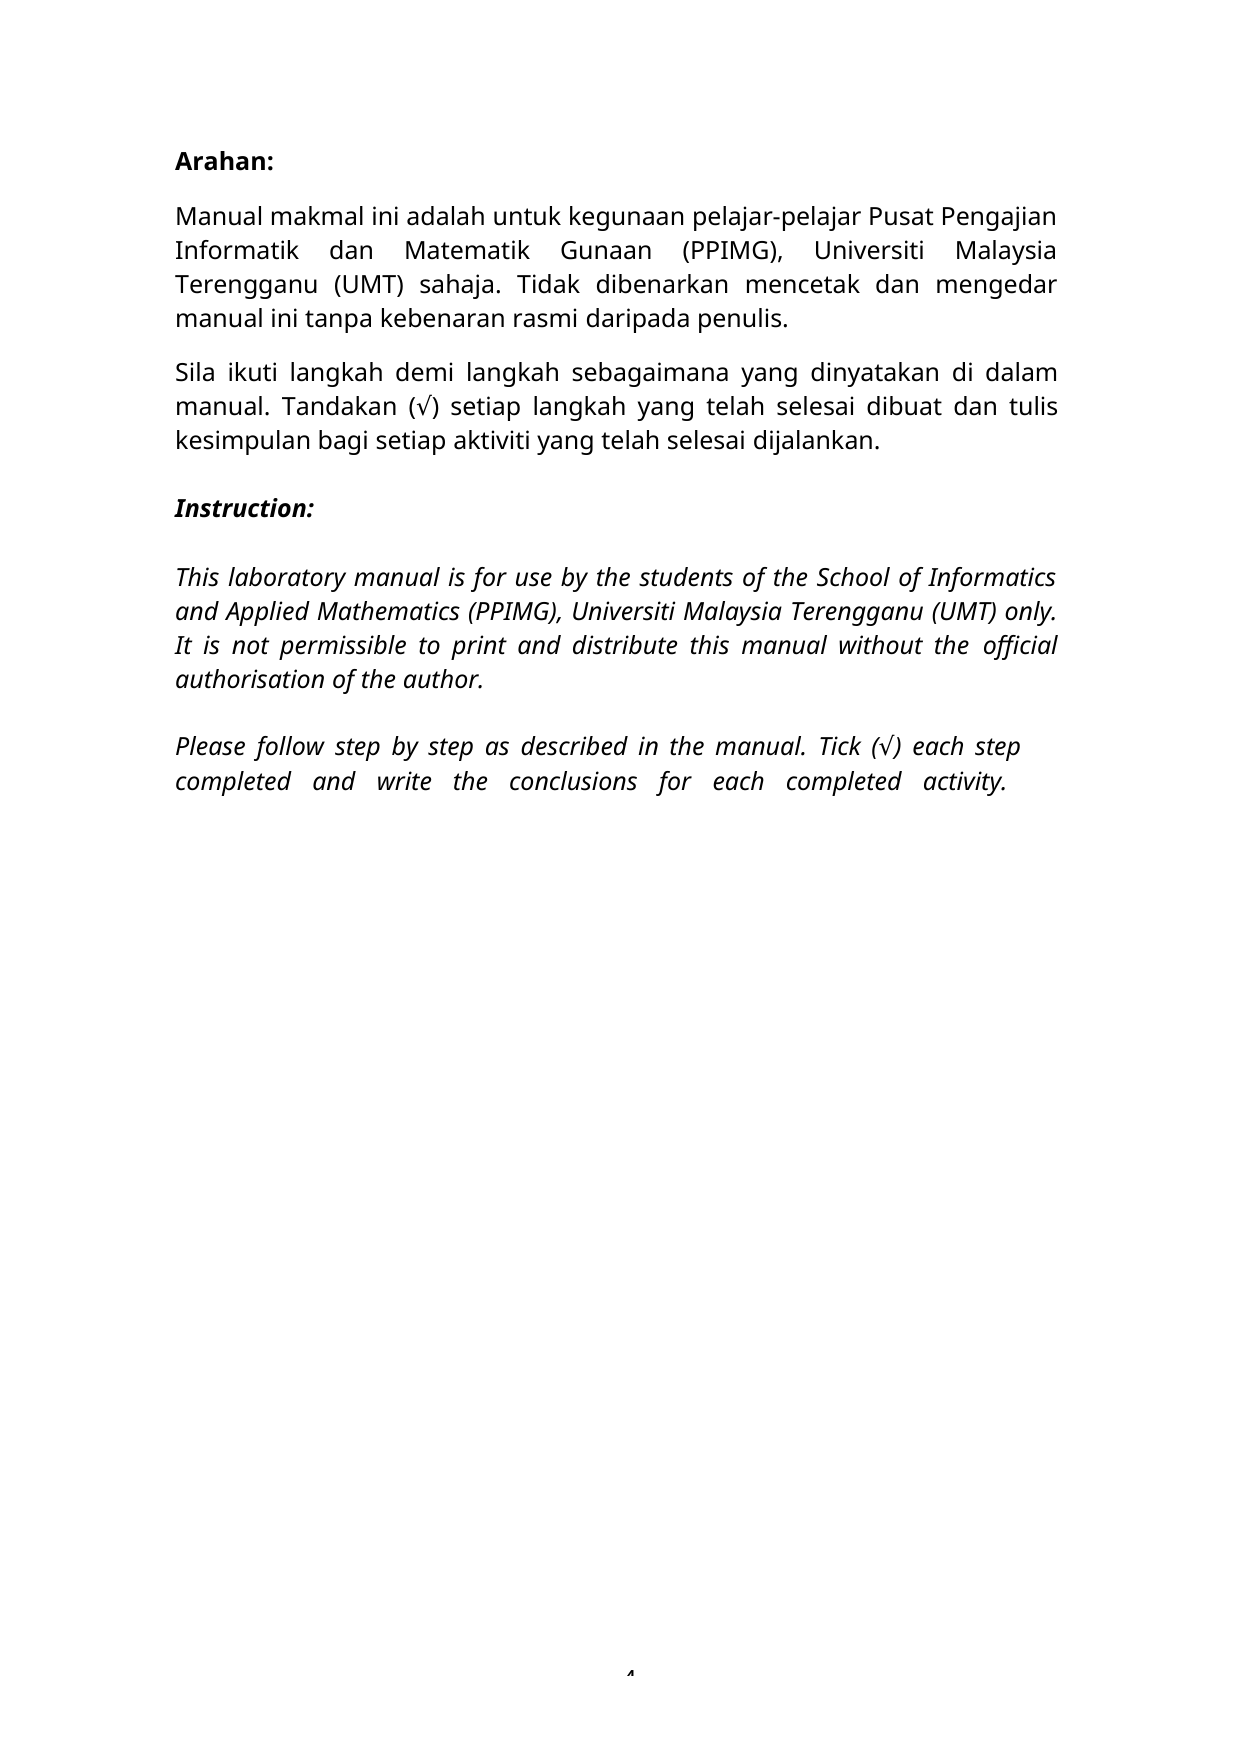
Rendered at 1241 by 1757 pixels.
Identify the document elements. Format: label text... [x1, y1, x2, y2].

text Manual makmal ini adalah untuk kegunaan pelajar-pelajar Pusat Pengajian Informatik dan Matematik Gunaan (PPIMG), Universiti Malaysia Terengganu (UMT) sahaja. Tidak dibenarkan mencetak dan mengedar manual ini tanpa kebenaran rasmi daripada penulis. [175, 199, 1058, 335]
subtitle Arahan: [175, 144, 1159, 178]
text This laboratory manual is for use by the students of the School of Informatics and Applied Mathematics (PPIMG), Universiti Malaysia Terengganu (UMT) only. It is not permissible to print and distribute this manual without the official authorisation of the author. [175, 559, 1058, 695]
text Instruction: [175, 491, 1159, 525]
text Sila ikuti langkah demi langkah sebagaimana yang dinyatakan di dalam manual. Tandakan (√) setiap langkah yang telah selesai dibuat dan tulis kesimpulan bagi setiap aktiviti yang telah selesai dijalankan. [175, 354, 1058, 457]
text completed and write the conclusions for each completed activity. [175, 763, 1159, 797]
text Please follow step by step as described in the manual. Tick (√) each step [175, 729, 1159, 763]
